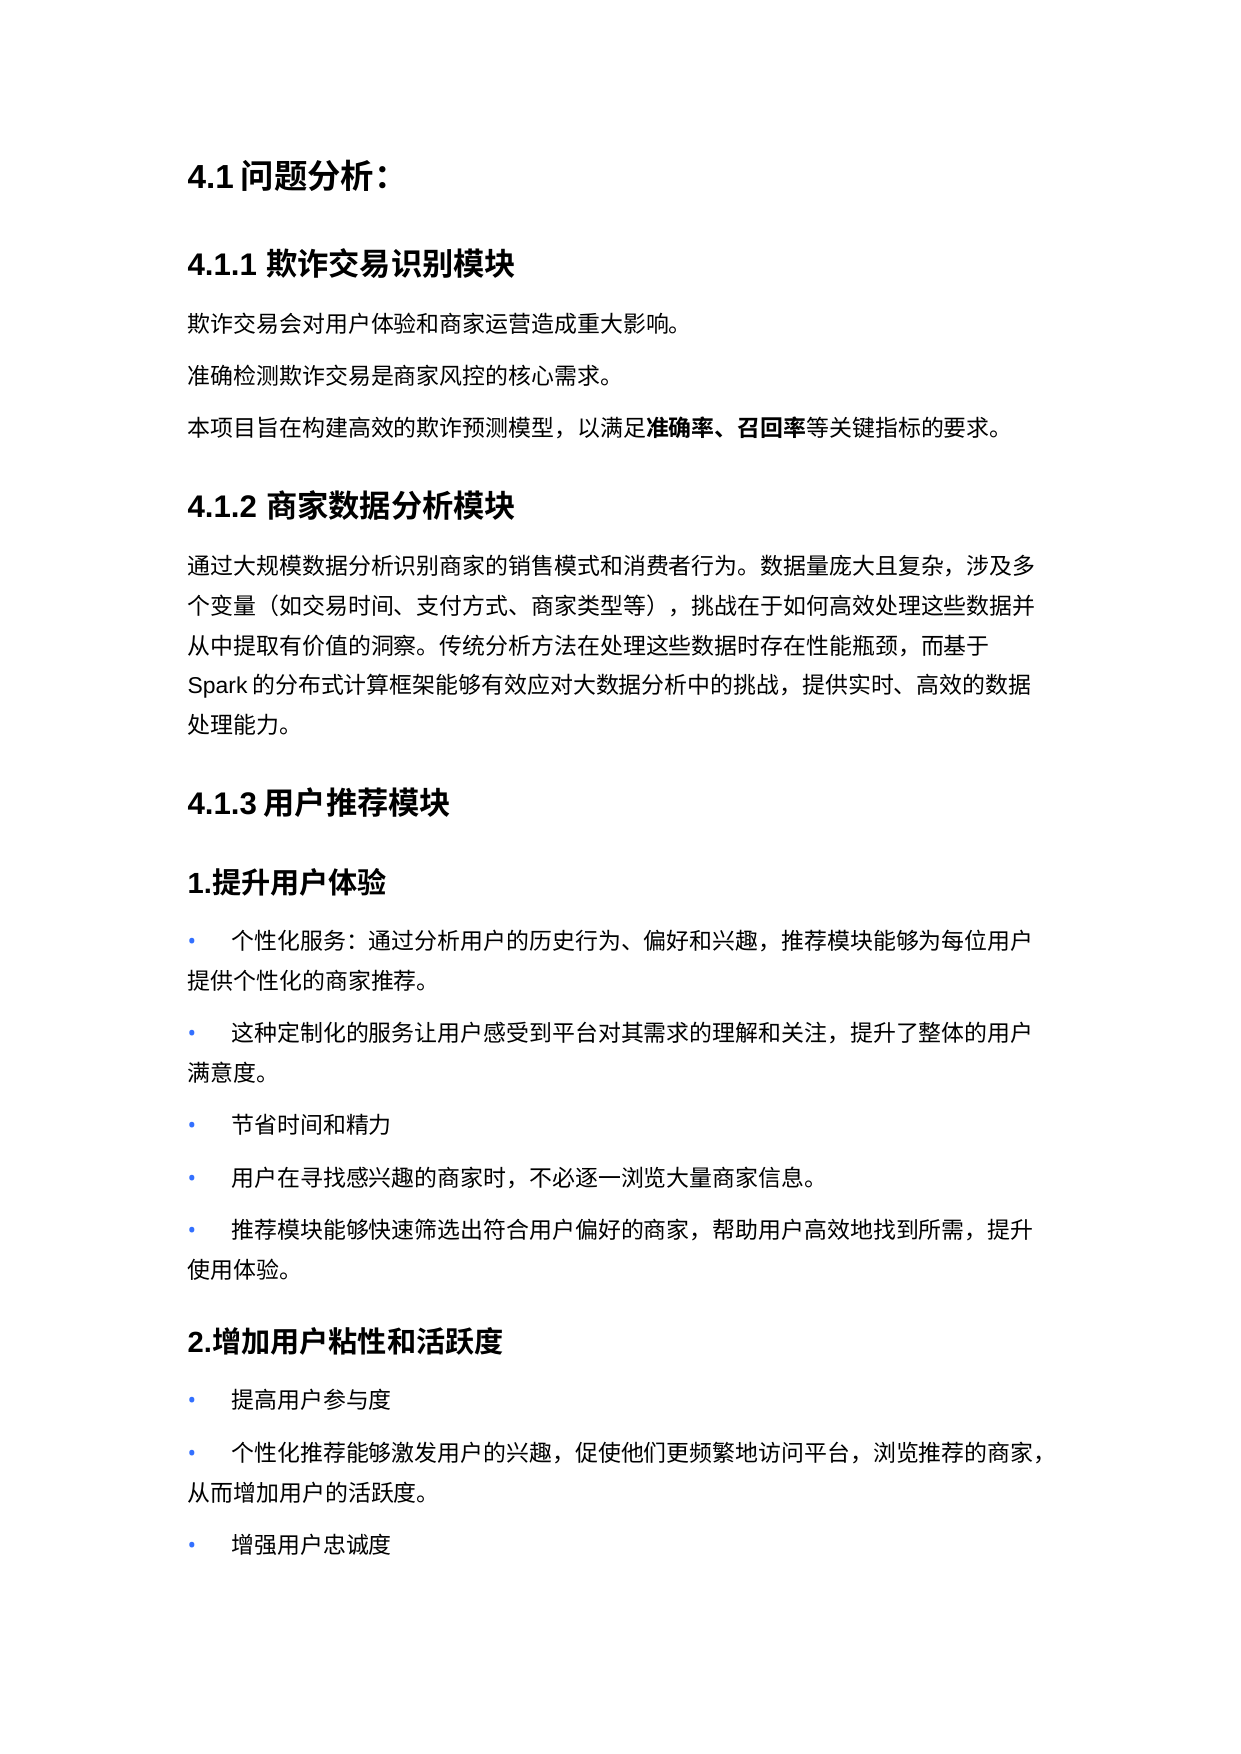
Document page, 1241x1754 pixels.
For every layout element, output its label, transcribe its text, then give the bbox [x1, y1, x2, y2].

text 4.1.1 欺诈交易识别模块 [187, 239, 1053, 284]
list 个性化推荐能够激发用户的兴趣，促使他们更频繁地访问平台，浏览推荐的商家，从而增加用户的活跃度。 [187, 1434, 1053, 1508]
text 本项目旨在构建高效的欺诈预测模型，以满足准确率、召回率等关键指标的要求。 [187, 410, 1053, 443]
list 个性化服务：通过分析用户的历史行为、偏好和兴趣，推荐模块能够为每位用户提供个性化的商家推荐。 [187, 923, 1053, 996]
list 用户在寻找感兴趣的商家时，不必逐一浏览大量商家信息。 [187, 1159, 1053, 1193]
list 增强用户忠诚度 [187, 1527, 1053, 1560]
list 这种定制化的服务让用户感受到平台对其需求的理解和关注，提升了整体的用户满意度。 [187, 1015, 1053, 1088]
text 欺诈交易会对用户体验和商家运营造成重大影响。 [187, 306, 1053, 339]
text 4.1.3用户推荐模块 [187, 778, 1053, 823]
text 4.1问题分析： [187, 150, 1053, 198]
text 通过大规模数据分析识别商家的销售模式和消费者行为。数据量庞大且复杂，涉及多个变量（如交易时间、支付方式、商家类型等），挑战在于如何高效处理这些数据并从中提取有价值的洞察。传统分析方法在处理这些数据时存在性能瓶颈，而基于Spark的分布式计算框架能够有效应对大数据分析中的挑战，提供实时、高效的数据处理能力。 [187, 548, 1053, 740]
text 2.增加用户粘性和活跃度 [187, 1319, 1053, 1361]
text 4.1.2 商家数据分析模块 [187, 481, 1053, 527]
list 提高用户参与度 [187, 1382, 1053, 1415]
text 准确检测欺诈交易是商家风控的核心需求。 [187, 358, 1053, 391]
list 节省时间和精力 [187, 1107, 1053, 1140]
text 1.提升用户体验 [187, 859, 1053, 902]
list 推荐模块能够快速筛选出符合用户偏好的商家，帮助用户高效地找到所需，提升使用体验。 [187, 1212, 1053, 1285]
